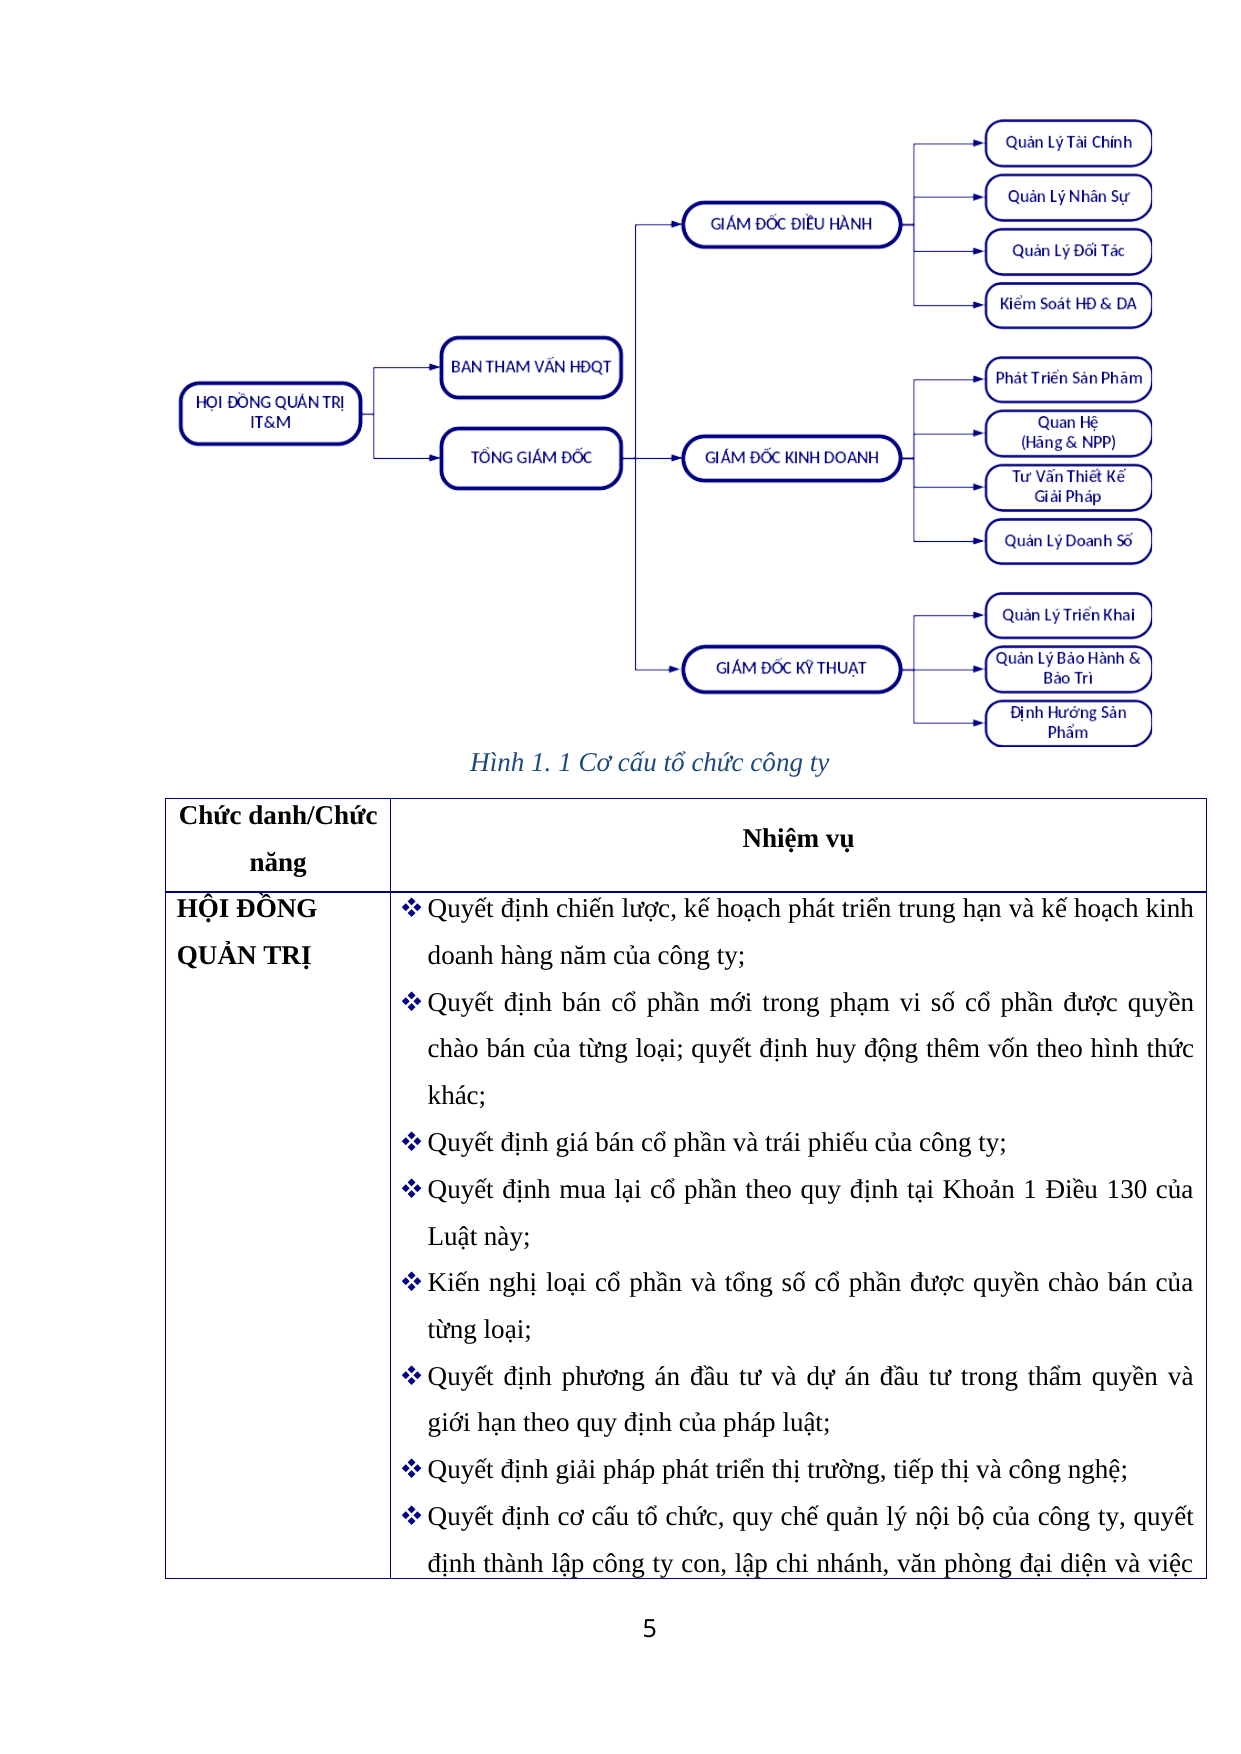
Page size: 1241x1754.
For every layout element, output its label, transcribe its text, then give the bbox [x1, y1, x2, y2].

text Hình 1. 1 Cơ cấu tổ chức công ty [177, 118, 1122, 777]
table_header Nhiệm vụ [391, 799, 1206, 891]
table_header Chức danh/Chức năng [166, 799, 390, 891]
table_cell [391, 893, 1206, 1578]
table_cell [166, 893, 390, 1578]
